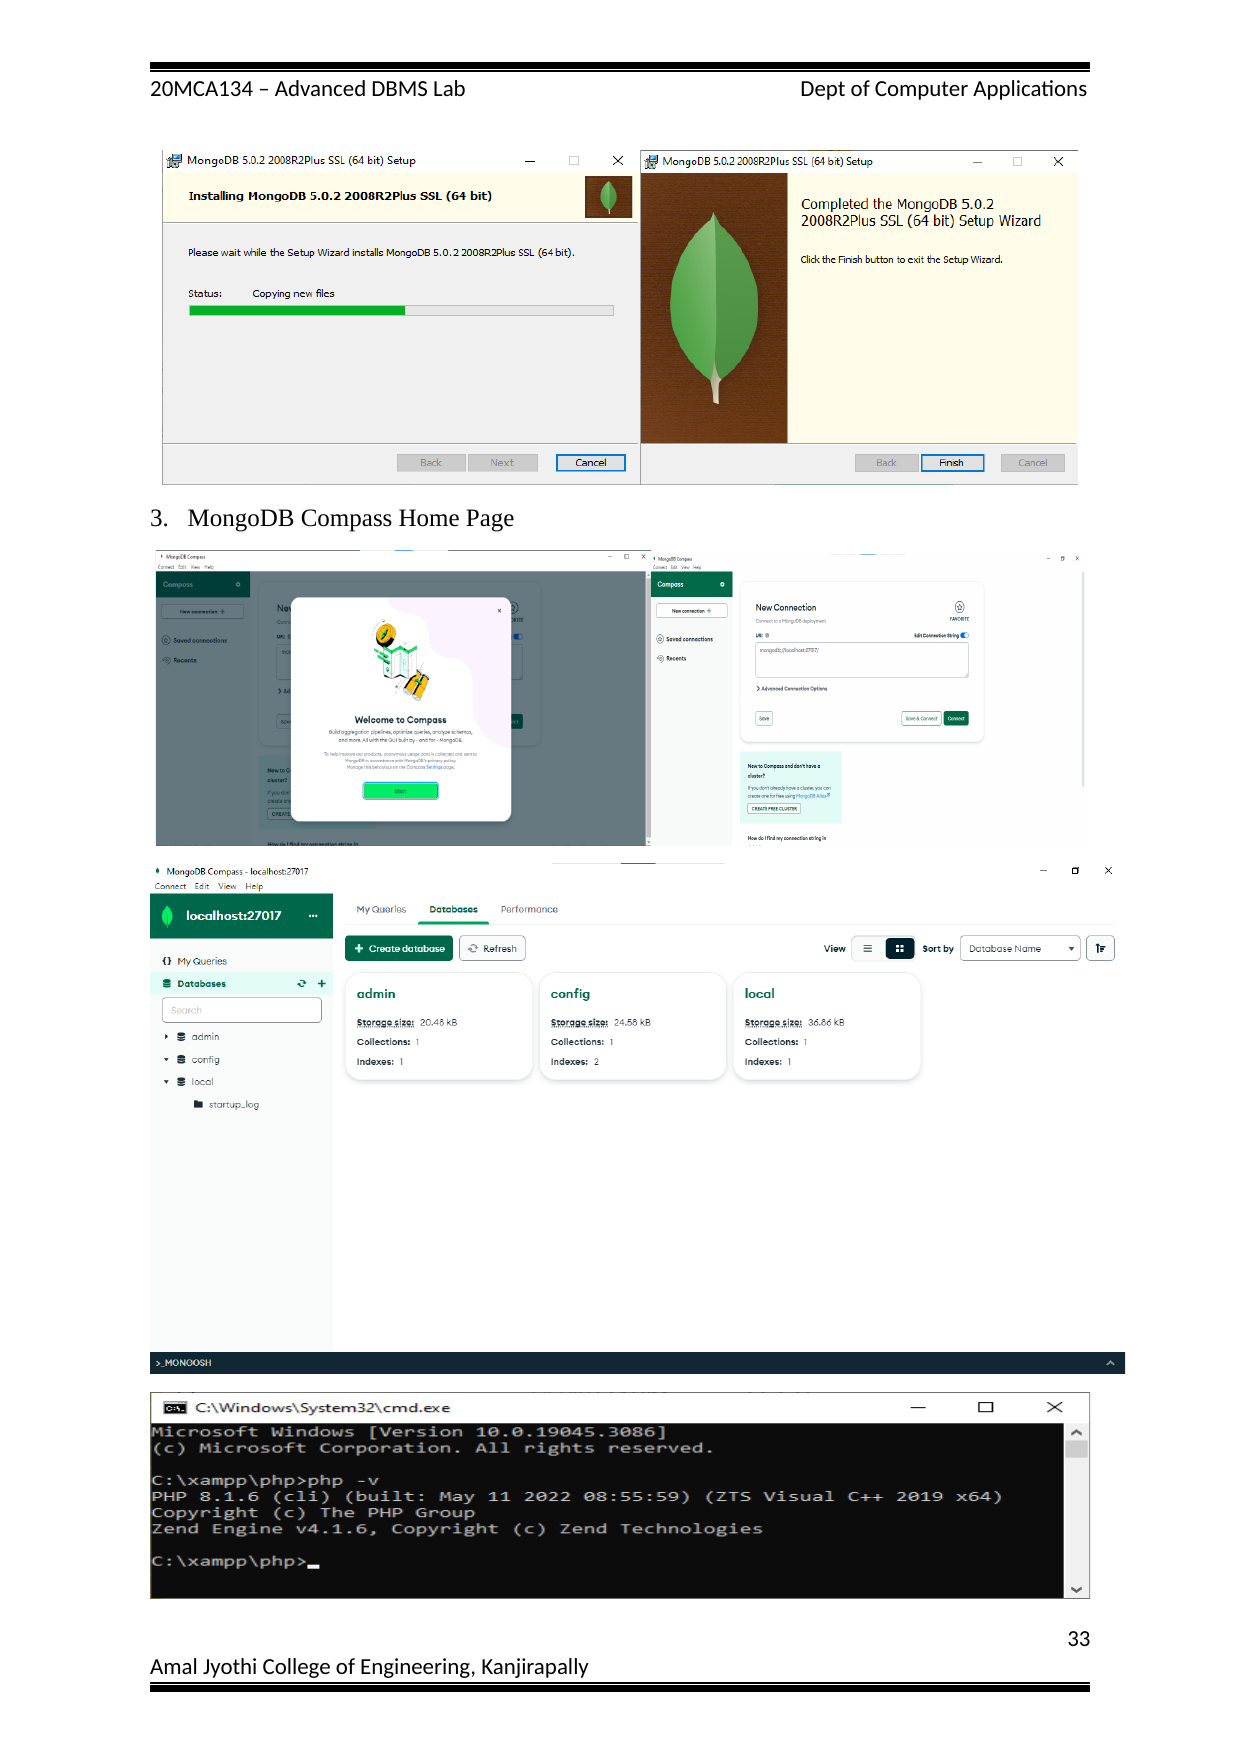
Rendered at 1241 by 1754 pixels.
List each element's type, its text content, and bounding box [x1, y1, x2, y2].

picture [155, 550, 1085, 846]
picture [150, 863, 1125, 1374]
picture [162, 150, 1078, 485]
list MongoDB Compass Home Page [150, 503, 1090, 532]
picture [150, 1392, 1091, 1599]
